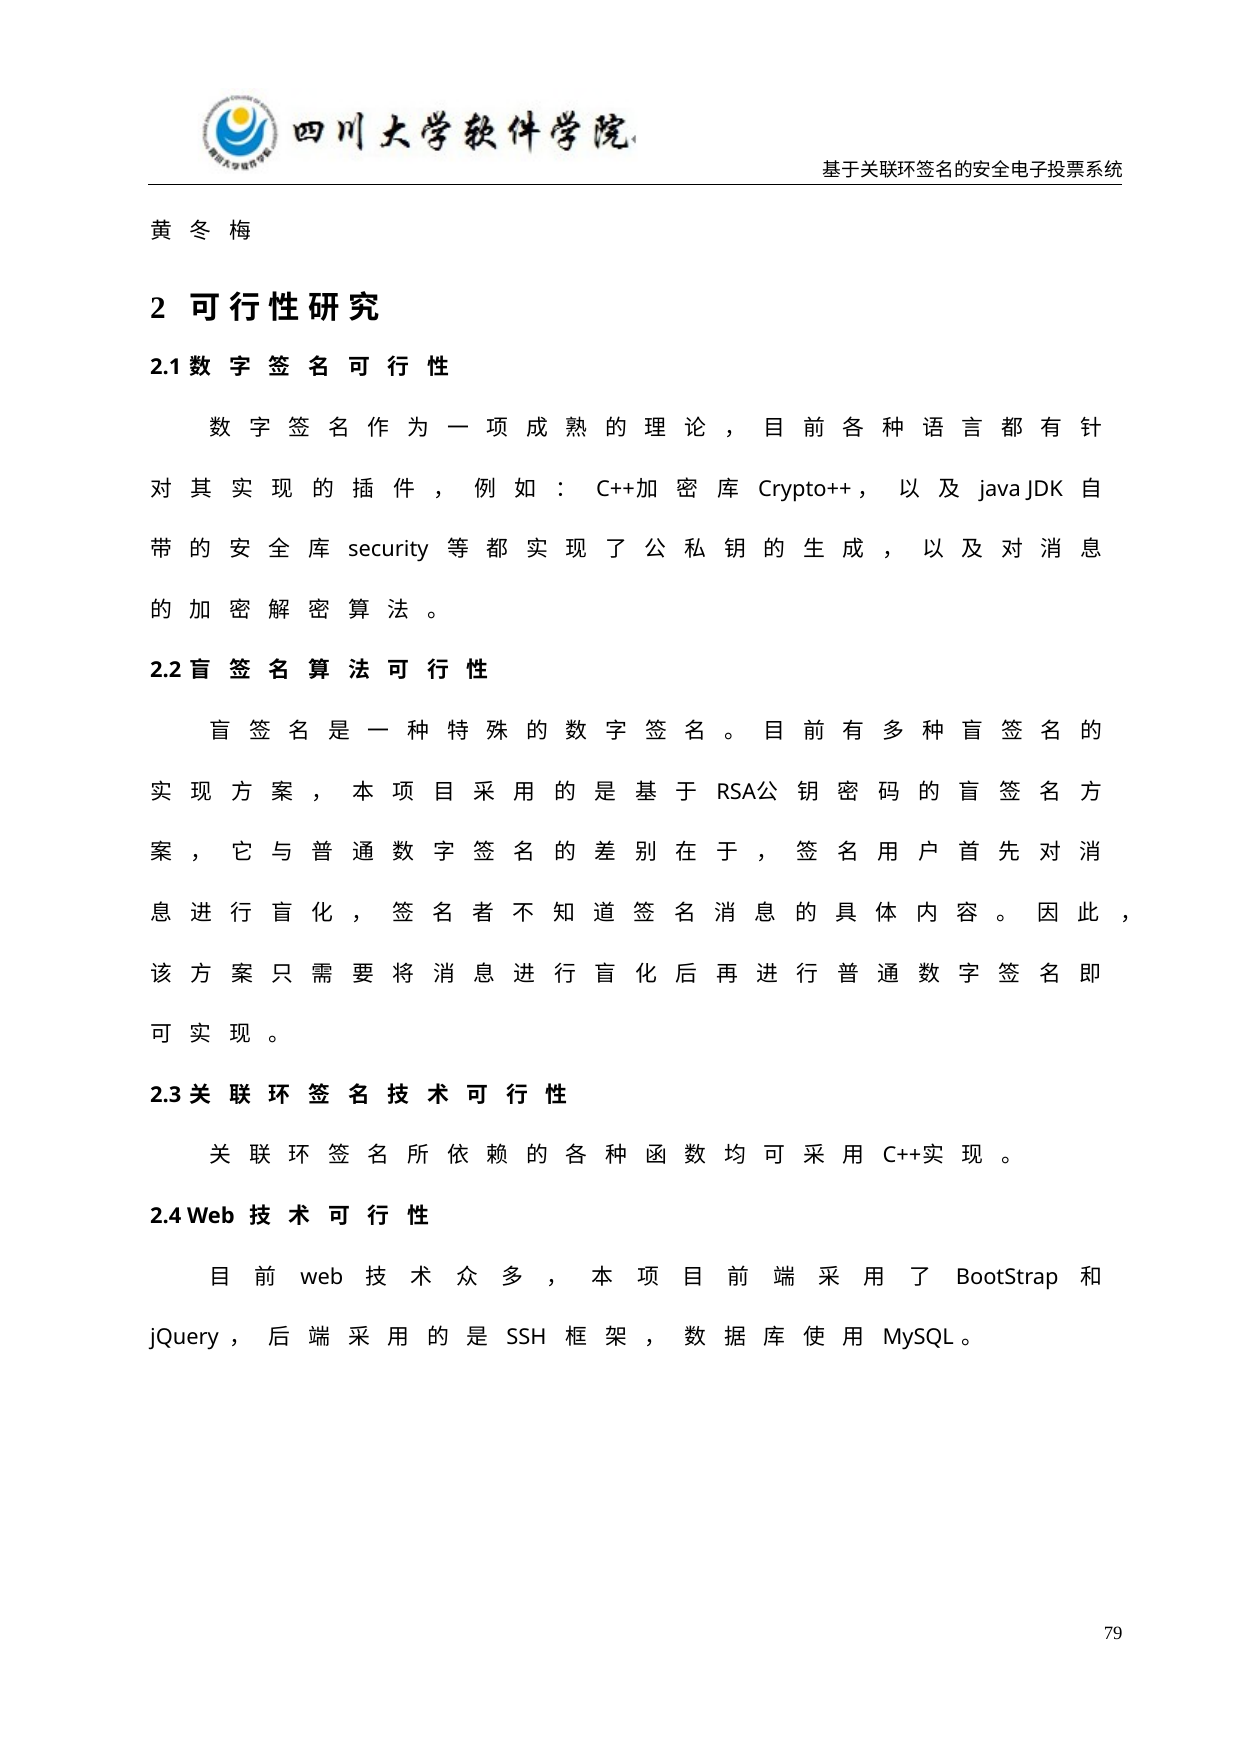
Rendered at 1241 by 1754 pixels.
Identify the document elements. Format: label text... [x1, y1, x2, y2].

text 数字签名作为一项成熟的理论，目前各种语言都有针对其实现的插件，例如：C++加密库Crypto++，以及java JDK自带的安全库security等都实现了公私钥的生成，以及对消息的加密解密算法。 [150, 396, 1120, 638]
text 目前web技术众多，本项目前端采用了BootStrap和jQuery，后端采用的是SSH框架，数据库使用MySQL。 [150, 1244, 1120, 1366]
text 2.4 Web技术可行性 [150, 1184, 1120, 1244]
text 关联环签名所依赖的各种函数均可采用C++实现。 [150, 1123, 1120, 1184]
picture [197, 88, 639, 177]
text 《软件文档写作教程》电子工业出版社 主编：马平、黄冬梅 [150, 198, 1120, 259]
text 2.1 数字签名可行性 [150, 335, 1120, 396]
subtitle 可行性研究 [150, 274, 1120, 335]
text 2.2 盲签名算法可行性 [150, 638, 1120, 699]
text 盲签名是一种特殊的数字签名。目前有多种盲签名的实现方案，本项目采用的是基于RSA公钥密码的盲签名方案，它与普通数字签名的差别在于，签名用户首先对消息进行盲化，签名者不知道签名消息的具体内容。因此，该方案只需要将消息进行盲化后再进行普通数字签名即可实现。 [150, 699, 1120, 1062]
text 2.3 关联环签名技术可行性 [150, 1062, 1120, 1123]
